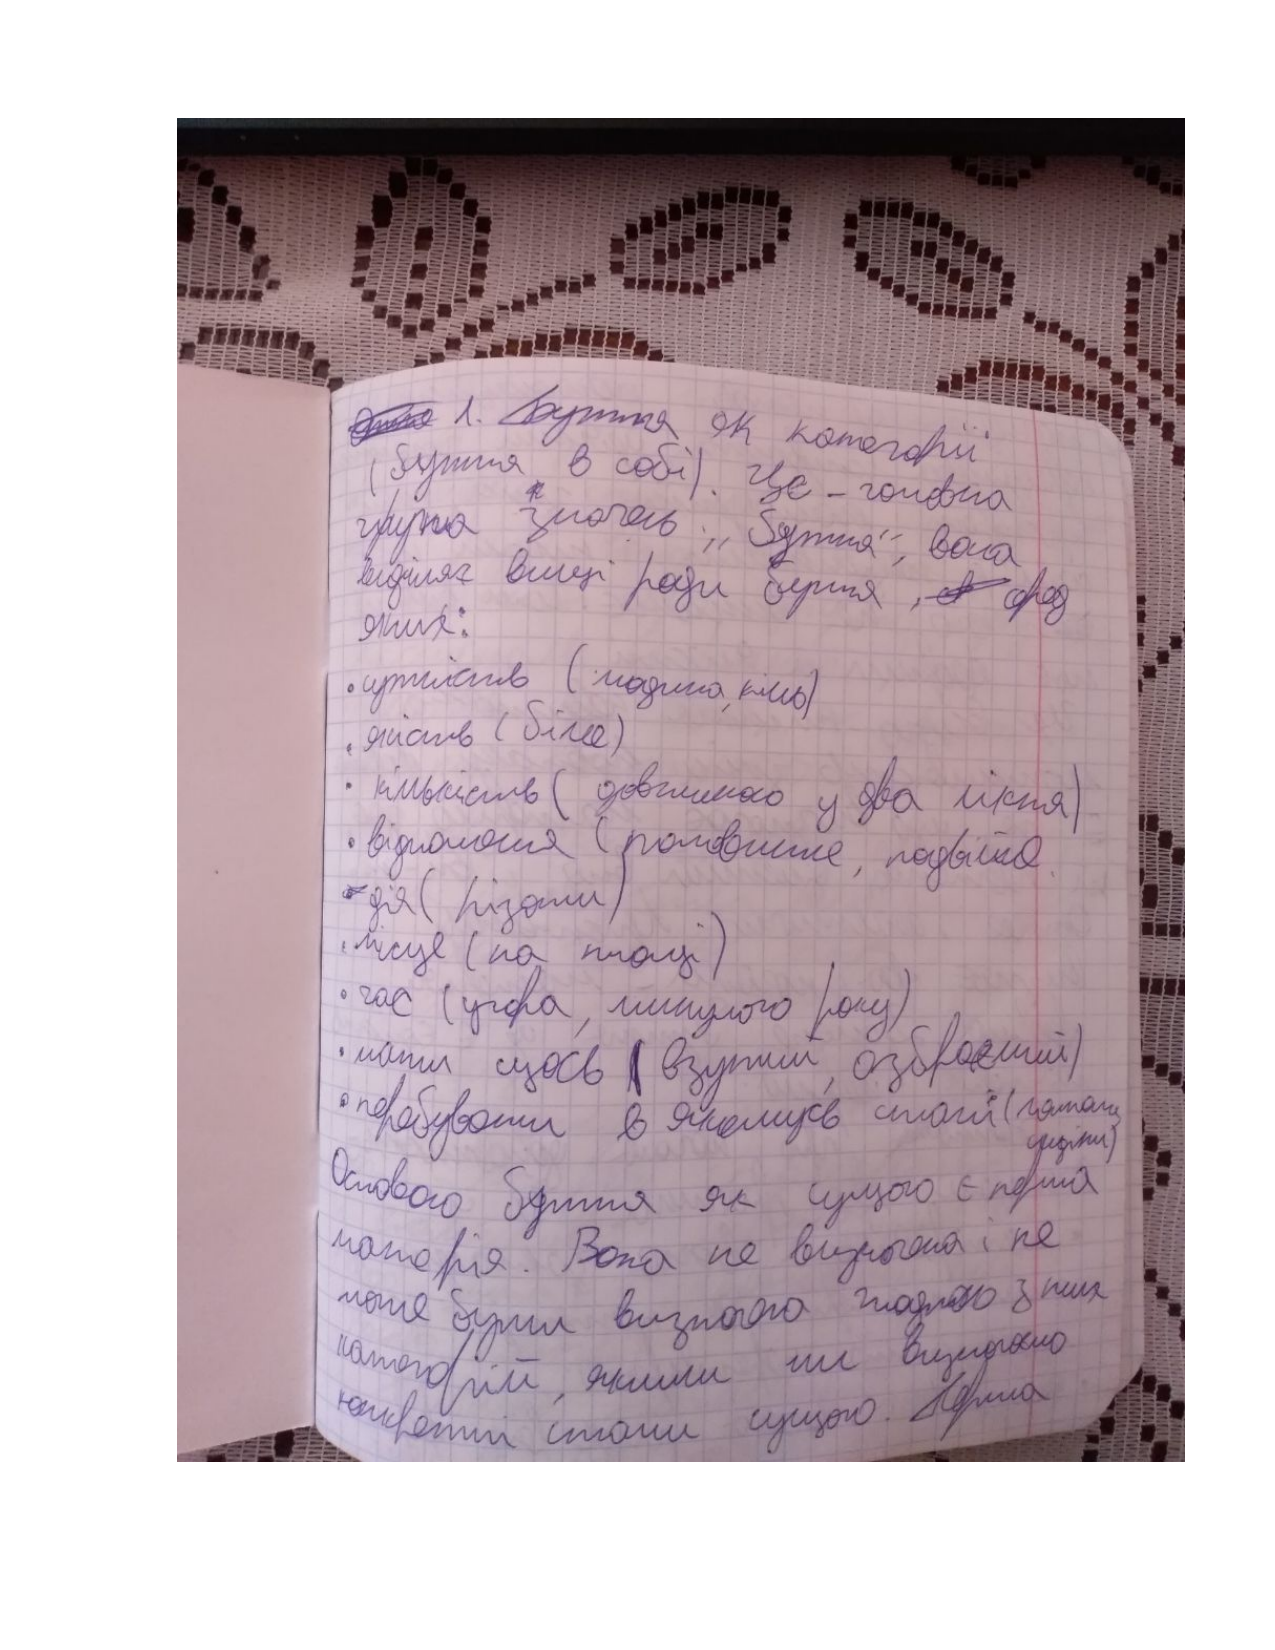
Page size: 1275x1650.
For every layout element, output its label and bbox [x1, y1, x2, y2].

picture [177, 118, 1185, 1462]
